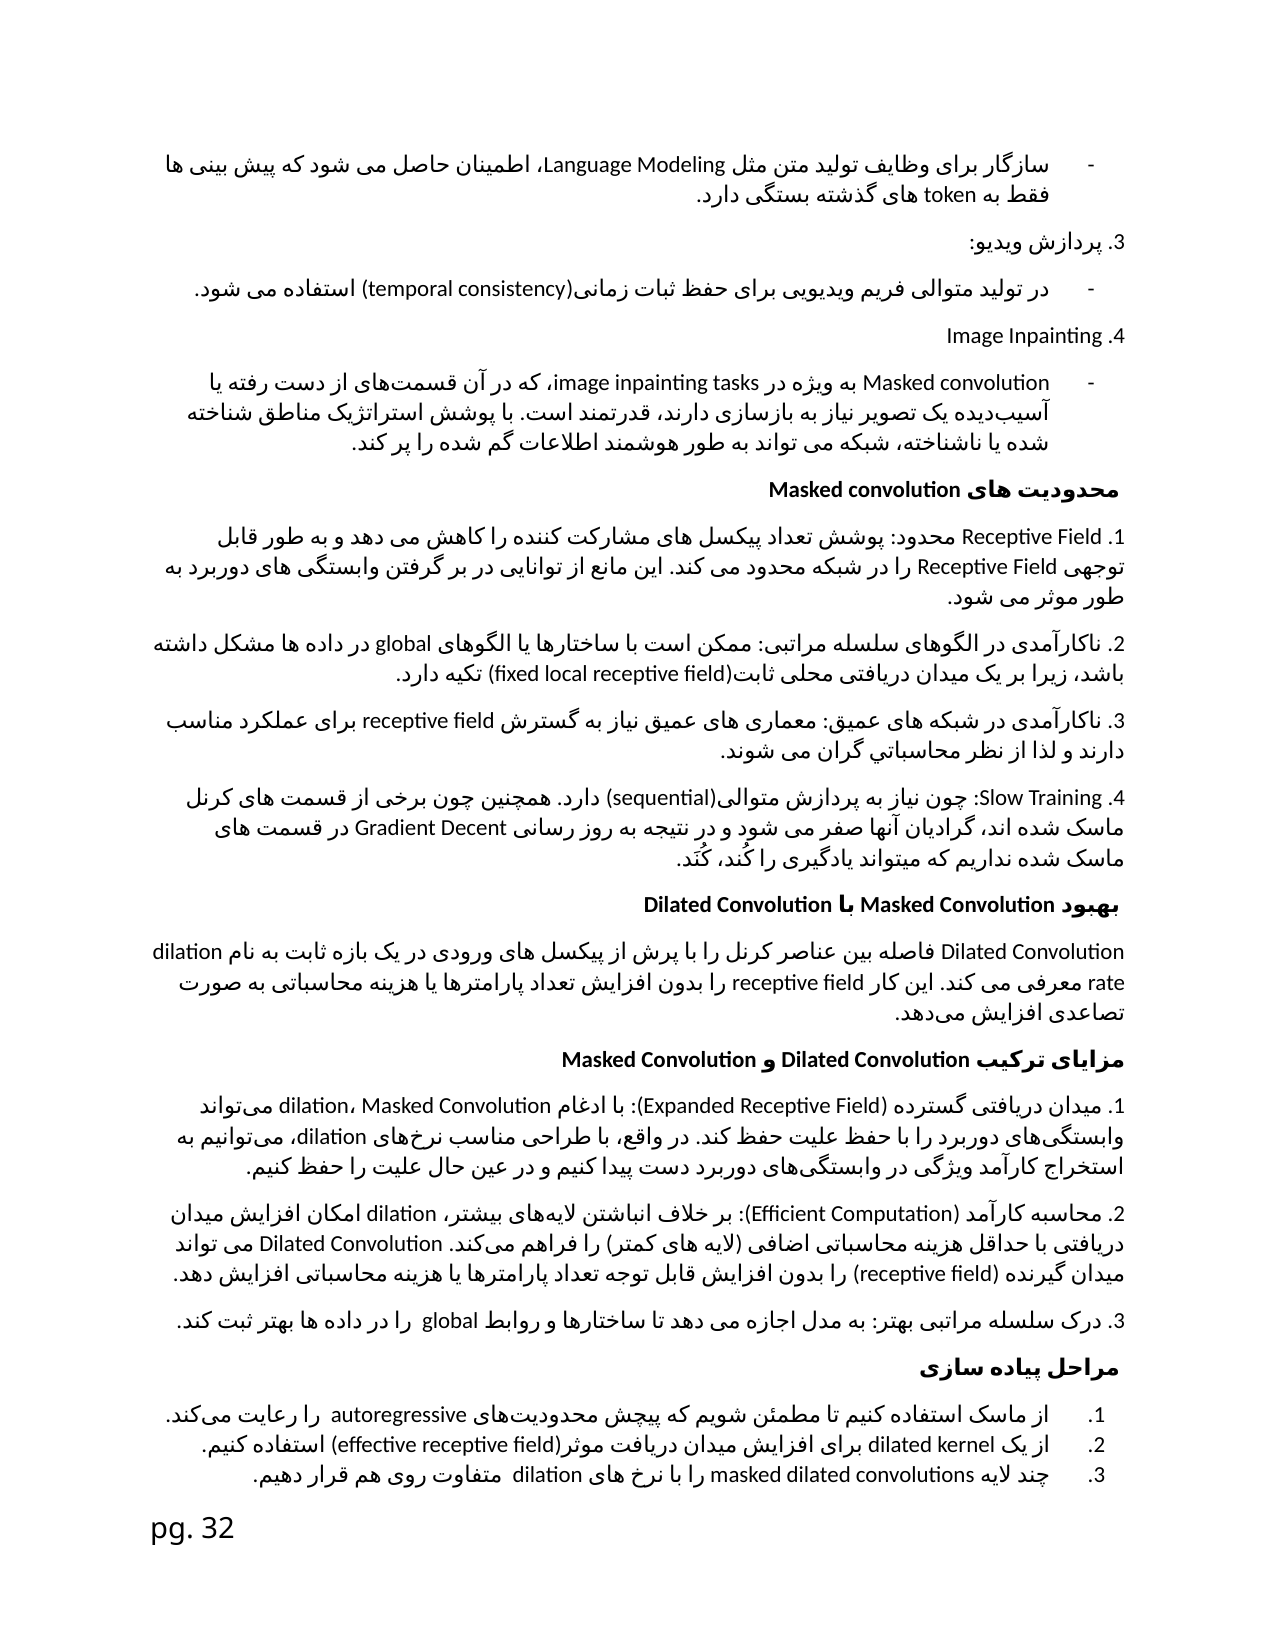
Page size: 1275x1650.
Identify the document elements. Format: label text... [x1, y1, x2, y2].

list Masked convolution به ویژه در image inpainting tasks، که در آن قسمت‌های از دست رفته یا آسیب‌دیده یک تصویر نیاز به بازسازی دارند، قدرتمند است. با پوشش استراتژیک مناطق شناخته شده یا ناشناخته، شبکه می تواند به طور هوشمند اطلاعات گم شده را پر کند. [150, 368, 1087, 456]
text 4. Slow Training: چون نیاز به پردازش متوالی(sequential) دارد. همچنین چون برخی از قسمت های کرنل ماسک شده اند، گرادیان آنها صفر می شود و در نتیجه به روز رسانی Gradient Decent در قسمت های ماسک شده نداریم که میتواند یادگیری را کُند، کُنَد. [150, 783, 1125, 872]
text بهبود Masked Convolution با Dilated Convolution [150, 891, 1125, 919]
text 2. محاسبه کارآمد (Efficient Computation): بر خلاف انباشتن لایه‌های بیشتر، dilation امکان افزایش میدان دریافتی با حداقل هزینه محاسباتی اضافی (لایه های کمتر) را فراهم می‌کند. Dilated Convolution می تواند میدان گیرنده (receptive field) را بدون افزایش قابل توجه تعداد پارامترها یا هزینه محاسباتی افزایش دهد. [150, 1199, 1125, 1287]
list چند لایه masked dilated convolutions را با نرخ های dilation متفاوت روی هم قرار دهیم. [150, 1460, 1087, 1488]
text 1. میدان دریافتی گسترده (Expanded Receptive Field): با ادغام dilation، Masked Convolution می‌تواند وابستگی‌های دوربرد را با حفظ علیت حفظ کند. در واقع، با طراحی مناسب نرخ‌های dilation، می‌توانیم به استخراج کارآمد ویژگی در وابستگی‌های دوربرد دست پیدا کنیم و در عین حال علیت را حفظ کنیم. [150, 1092, 1125, 1180]
text مزایای ترکیب Dilated Convolution و Masked Convolution [150, 1045, 1125, 1073]
list سازگار برای وظایف تولید متن مثل Language Modeling، اطمینان حاصل می شود که پیش بینی ها فقط به token های گذشته بستگی دارد. [150, 150, 1087, 208]
text Dilated Convolution فاصله بین عناصر کرنل را با پرش از پیکسل های ورودی در یک بازه ثابت به نام dilation rate معرفی می کند. این کار receptive field را بدون افزایش تعداد پارامترها یا هزینه محاسباتی به صورت تصاعدی افزایش می‌دهد. [150, 937, 1125, 1026]
list از یک dilated kernel برای افزایش میدان دریافت موثر(effective receptive field) استفاده کنیم. [150, 1430, 1087, 1458]
text 4. Image Inpainting [150, 321, 1125, 349]
text 2. ناکارآمدی در الگوهای سلسله مراتبی: ممکن است با ساختارها یا الگوهای global در داده ها مشکل داشته باشد، زیرا بر یک میدان دریافتی محلی ثابت(fixed local receptive field) تکیه دارد. [150, 629, 1125, 687]
text محدودیت های Masked convolution [150, 475, 1125, 503]
text 1. Receptive Field محدود: پوشش تعداد پیکسل های مشارکت کننده را کاهش می دهد و به طور قابل توجهی Receptive Field را در شبکه محدود می کند. این مانع از توانایی در بر گرفتن وابستگی های دوربرد به طور موثر می شود. [150, 522, 1125, 610]
text مراحل پیاده سازی [150, 1353, 1125, 1381]
list از ماسک استفاده کنیم تا مطمئن شویم که پیچش محدودیت‌های autoregressive را رعایت می‌کند. [150, 1400, 1087, 1428]
text 3. پردازش ویدیو: [150, 227, 1125, 255]
list در تولید متوالی فریم ویدیویی برای حفظ ثبات زمانی(temporal consistency) استفاده می شود. [150, 274, 1087, 302]
text 3. درک سلسله مراتبی بهتر: به مدل اجازه می دهد تا ساختارها و روابط global را در داده ها بهتر ثبت کند. [150, 1306, 1125, 1334]
text 3. ناکارآمدی در شبکه های عمیق: معماری های عميق نیاز به گسترش receptive field برای عملکرد مناسب دارند و لذا از نظر محاسباتي گران می شوند. [150, 706, 1125, 764]
